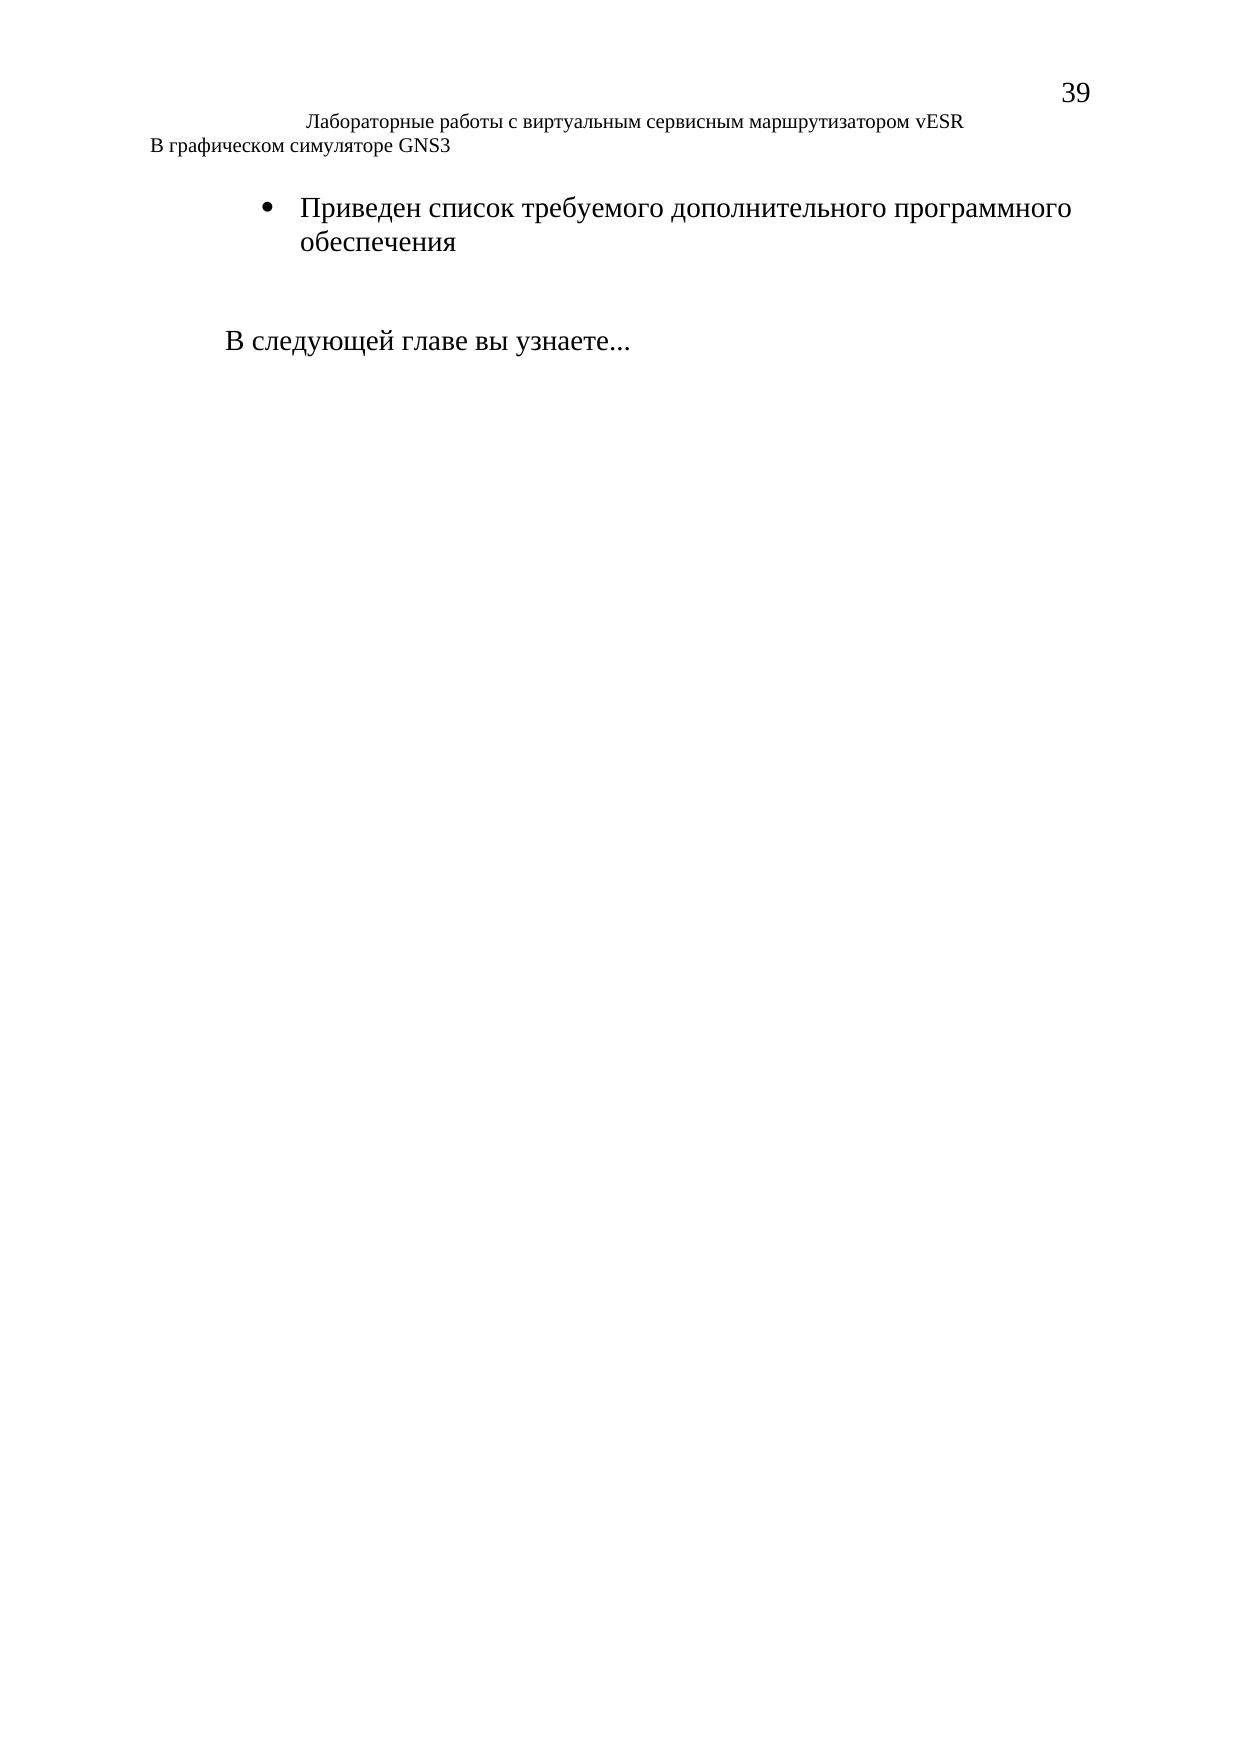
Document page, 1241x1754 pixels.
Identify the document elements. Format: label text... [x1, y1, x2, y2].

list Приведен список требуемого дополнительного программного обеспечения [262, 190, 1090, 257]
